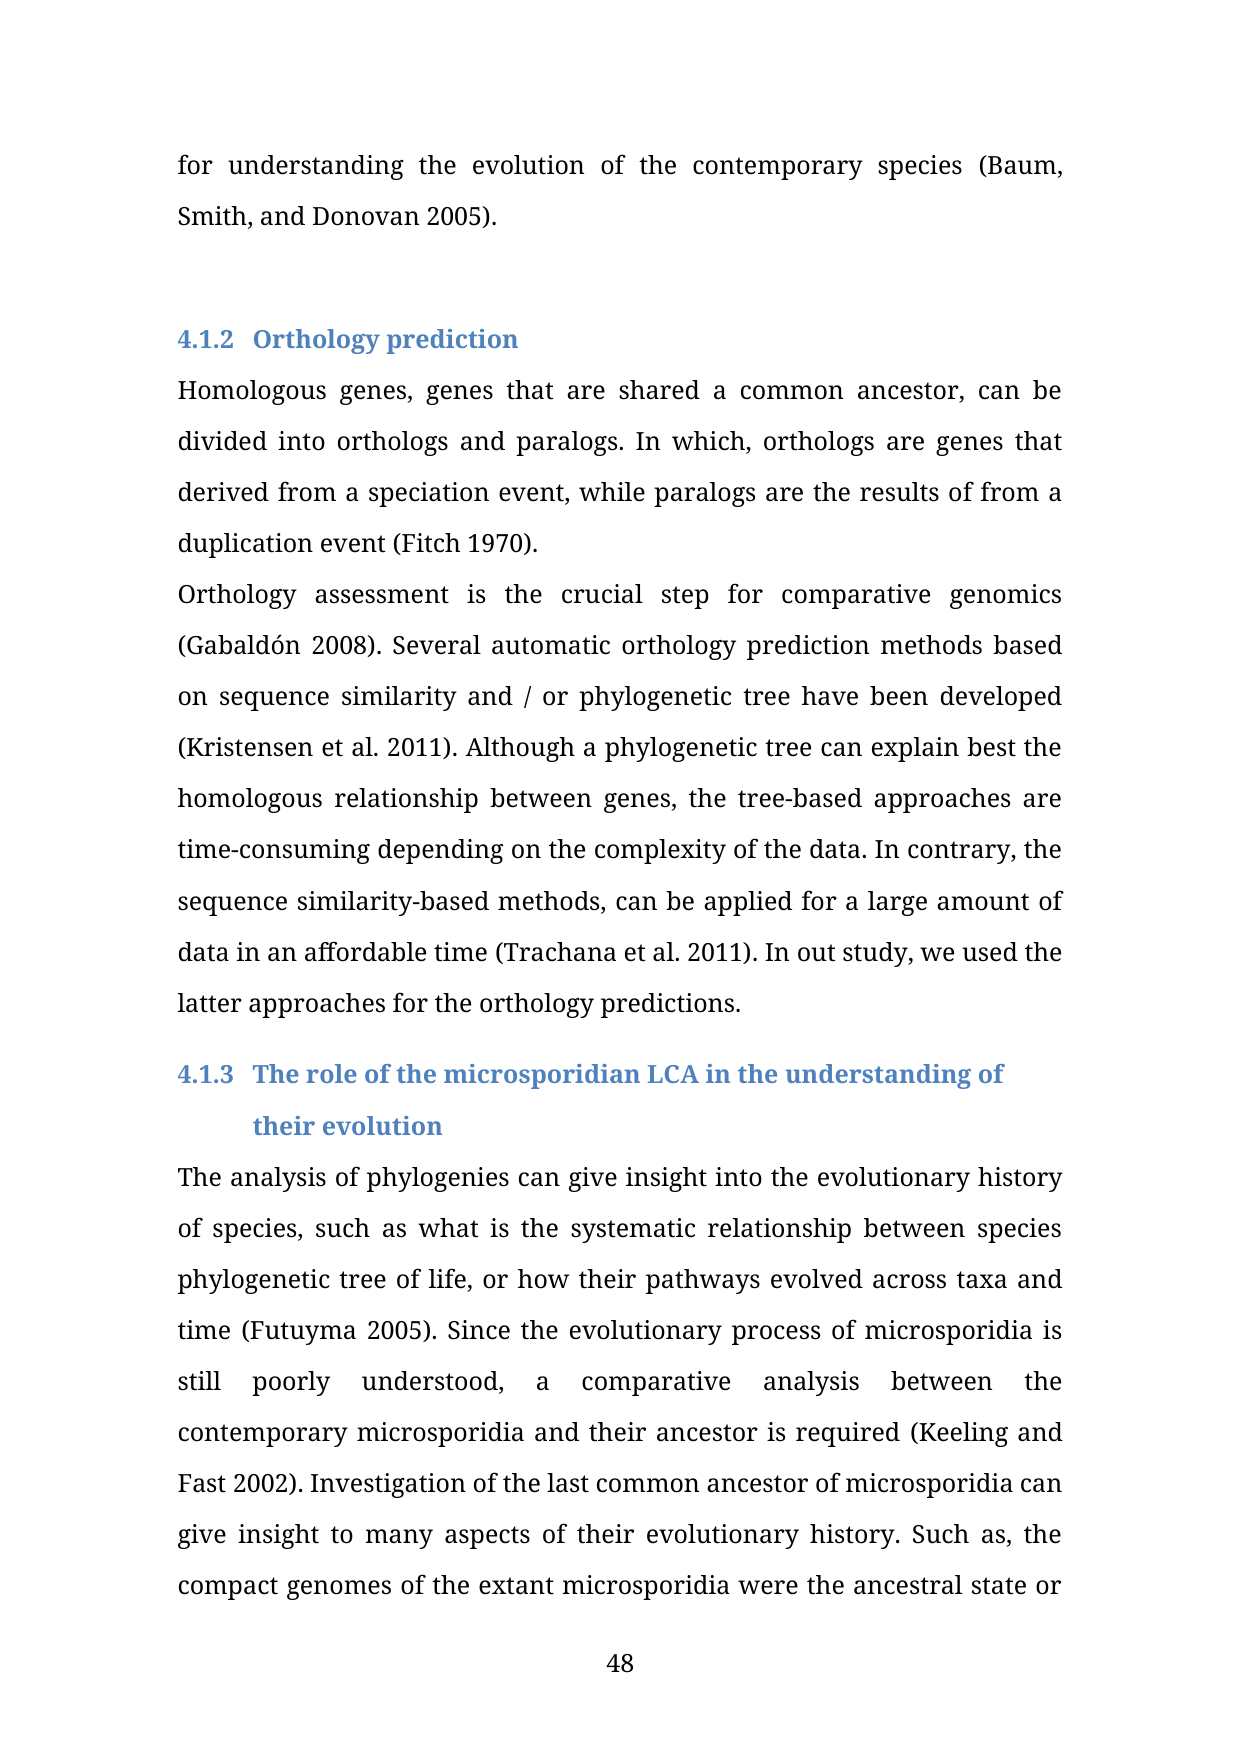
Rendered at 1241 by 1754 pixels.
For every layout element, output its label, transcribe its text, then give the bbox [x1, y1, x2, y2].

text Orthology assessment is the crucial step for comparative genomics (Gabaldón 2008). Several automatic orthology prediction methods based on sequence similarity and / or phylogenetic tree have been developed (Kristensen et al. 2011). Although a phylogenetic tree can explain best the homologous relationship between genes, the tree-based approaches are time-consuming depending on the complexity of the data. In contrary, the sequence similarity-based methods, can be applied for a large amount of data in an affordable time (Trachana et al. 2011). In out study, we used the latter approaches for the orthology predictions. [177, 577, 1063, 1019]
text Homologous genes, genes that are shared a common ancestor, can be divided into orthologs and paralogs. In which, orthologs are genes that derived from a speciation event, while paralogs are the results of from a duplication event (Fitch 1970). [177, 373, 1063, 560]
subtitle Orthology prediction [177, 322, 1063, 356]
subtitle The role of the microsporidian LCA in the understanding of their evolution [177, 1057, 1063, 1142]
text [177, 1159, 1063, 1602]
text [177, 148, 1063, 233]
